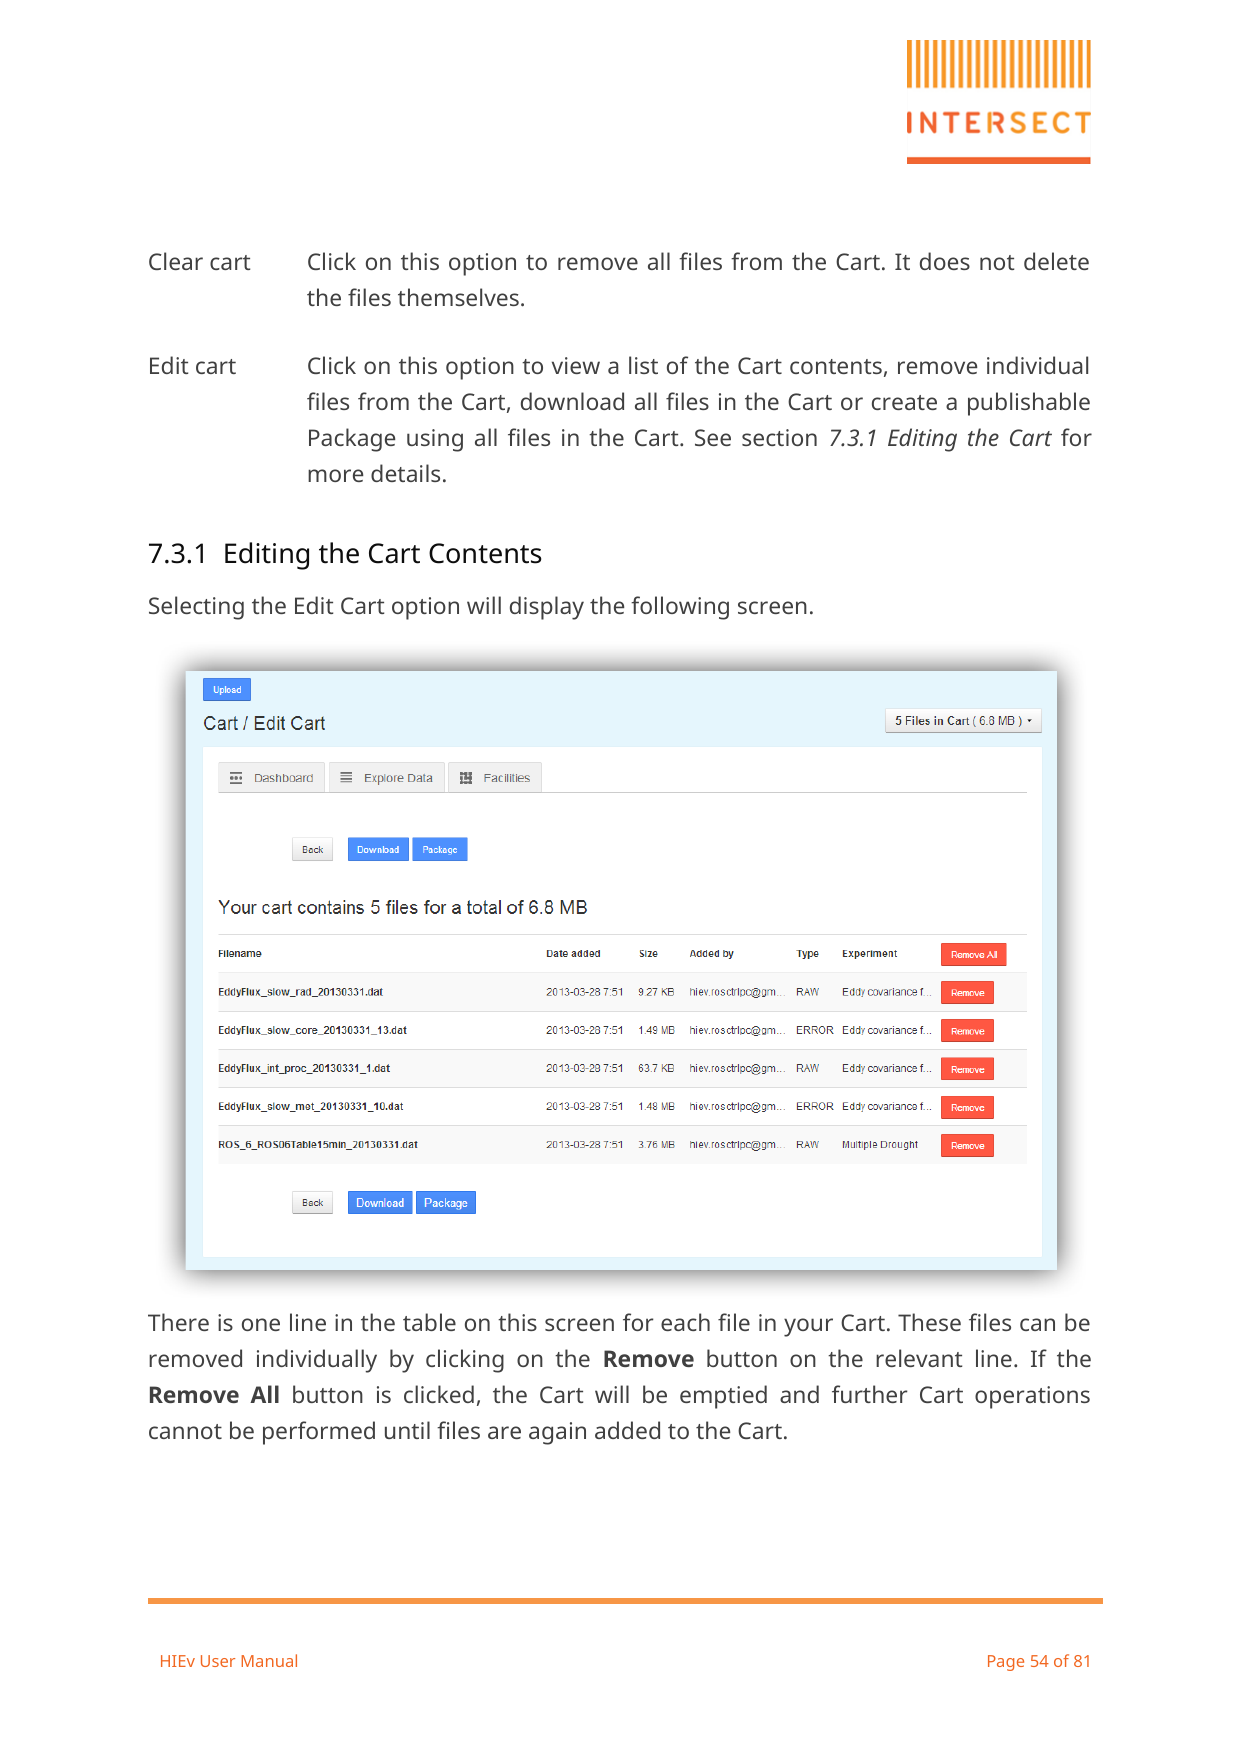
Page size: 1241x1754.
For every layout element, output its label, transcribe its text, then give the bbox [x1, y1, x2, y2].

picture [905, 38, 1093, 166]
table_cell Click on this option to remove all files from the Cart. It does not delete the files themselves. [295, 234, 1103, 338]
table_cell Clear cart [136, 234, 295, 338]
table_cell Edit cart [136, 338, 295, 514]
text There is one line in the table on this screen for each file in your Cart. These files can be removed individually by clicking on the Remove button on the relevant line. If the Remove All button is clicked, the Cart will be emptied and further Cart operations cannot be performed until files are again added to the Cart. [148, 1307, 1092, 1446]
text Selecting the Edit Cart option will display the following screen. [148, 590, 1092, 621]
subtitle Editing the Cart Contents [148, 535, 1092, 572]
picture [185, 671, 1057, 1270]
